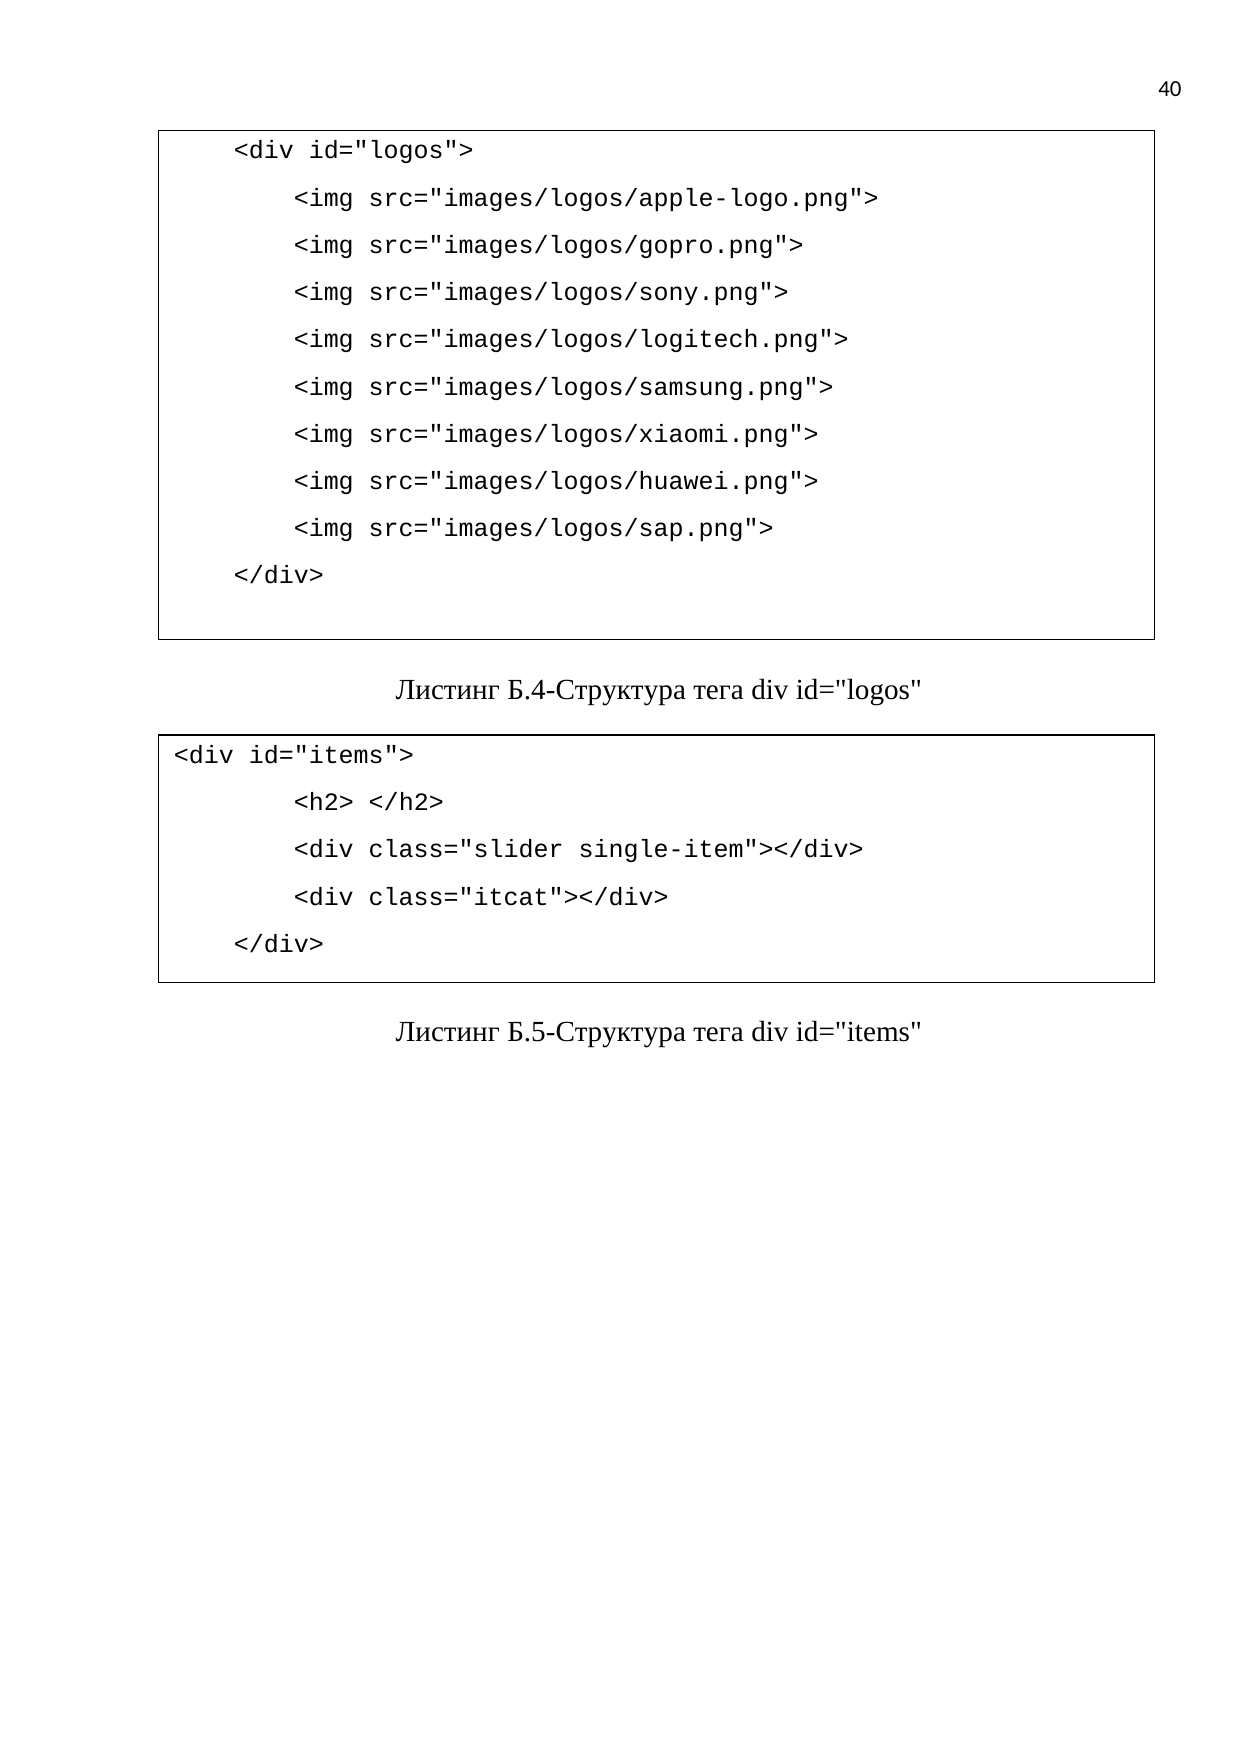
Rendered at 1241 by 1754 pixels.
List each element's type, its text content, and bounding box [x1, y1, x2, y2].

text Листинг Б.5-Структура тега div id="items" [136, 1014, 1181, 1048]
text Листинг Б.4-Структура тега div id="logos" [136, 672, 1181, 706]
